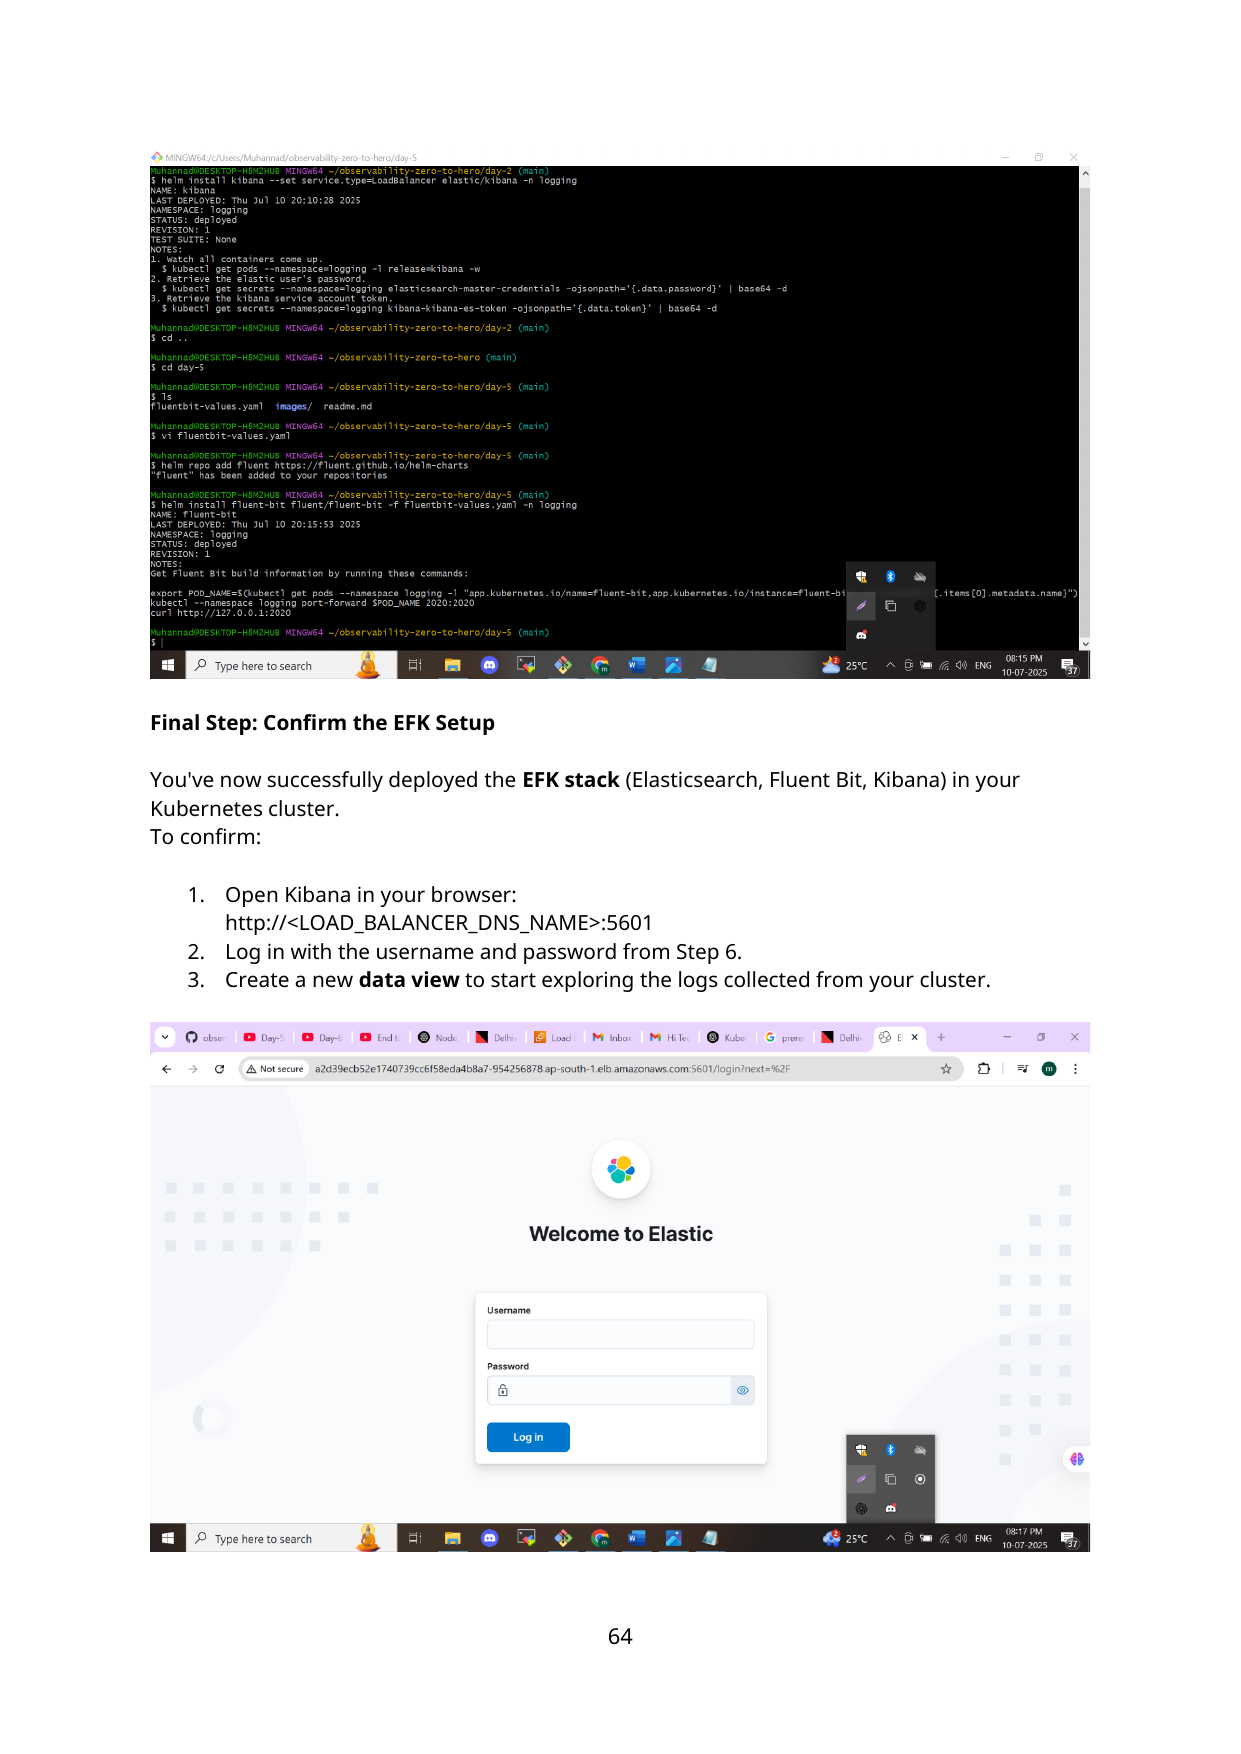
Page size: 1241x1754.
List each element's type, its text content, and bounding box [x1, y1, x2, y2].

list Create a new data view to start exploring the logs collected from your cluster. [187, 965, 1090, 994]
text You've now successfully deployed the EFK stack (Elasticsearch, Fluent Bit, Kibana) in your Kubernetes cluster. To confirm: [150, 765, 1090, 851]
list Open Kibana in your browser: http://<LOAD_BALANCER_DNS_NAME>:5601 [187, 880, 1090, 937]
text Final Step: Confirm the EFK Setup [150, 708, 1090, 736]
list Log in with the username and password from Step 6. [187, 937, 1090, 965]
picture [150, 150, 1091, 679]
picture [150, 1022, 1091, 1552]
